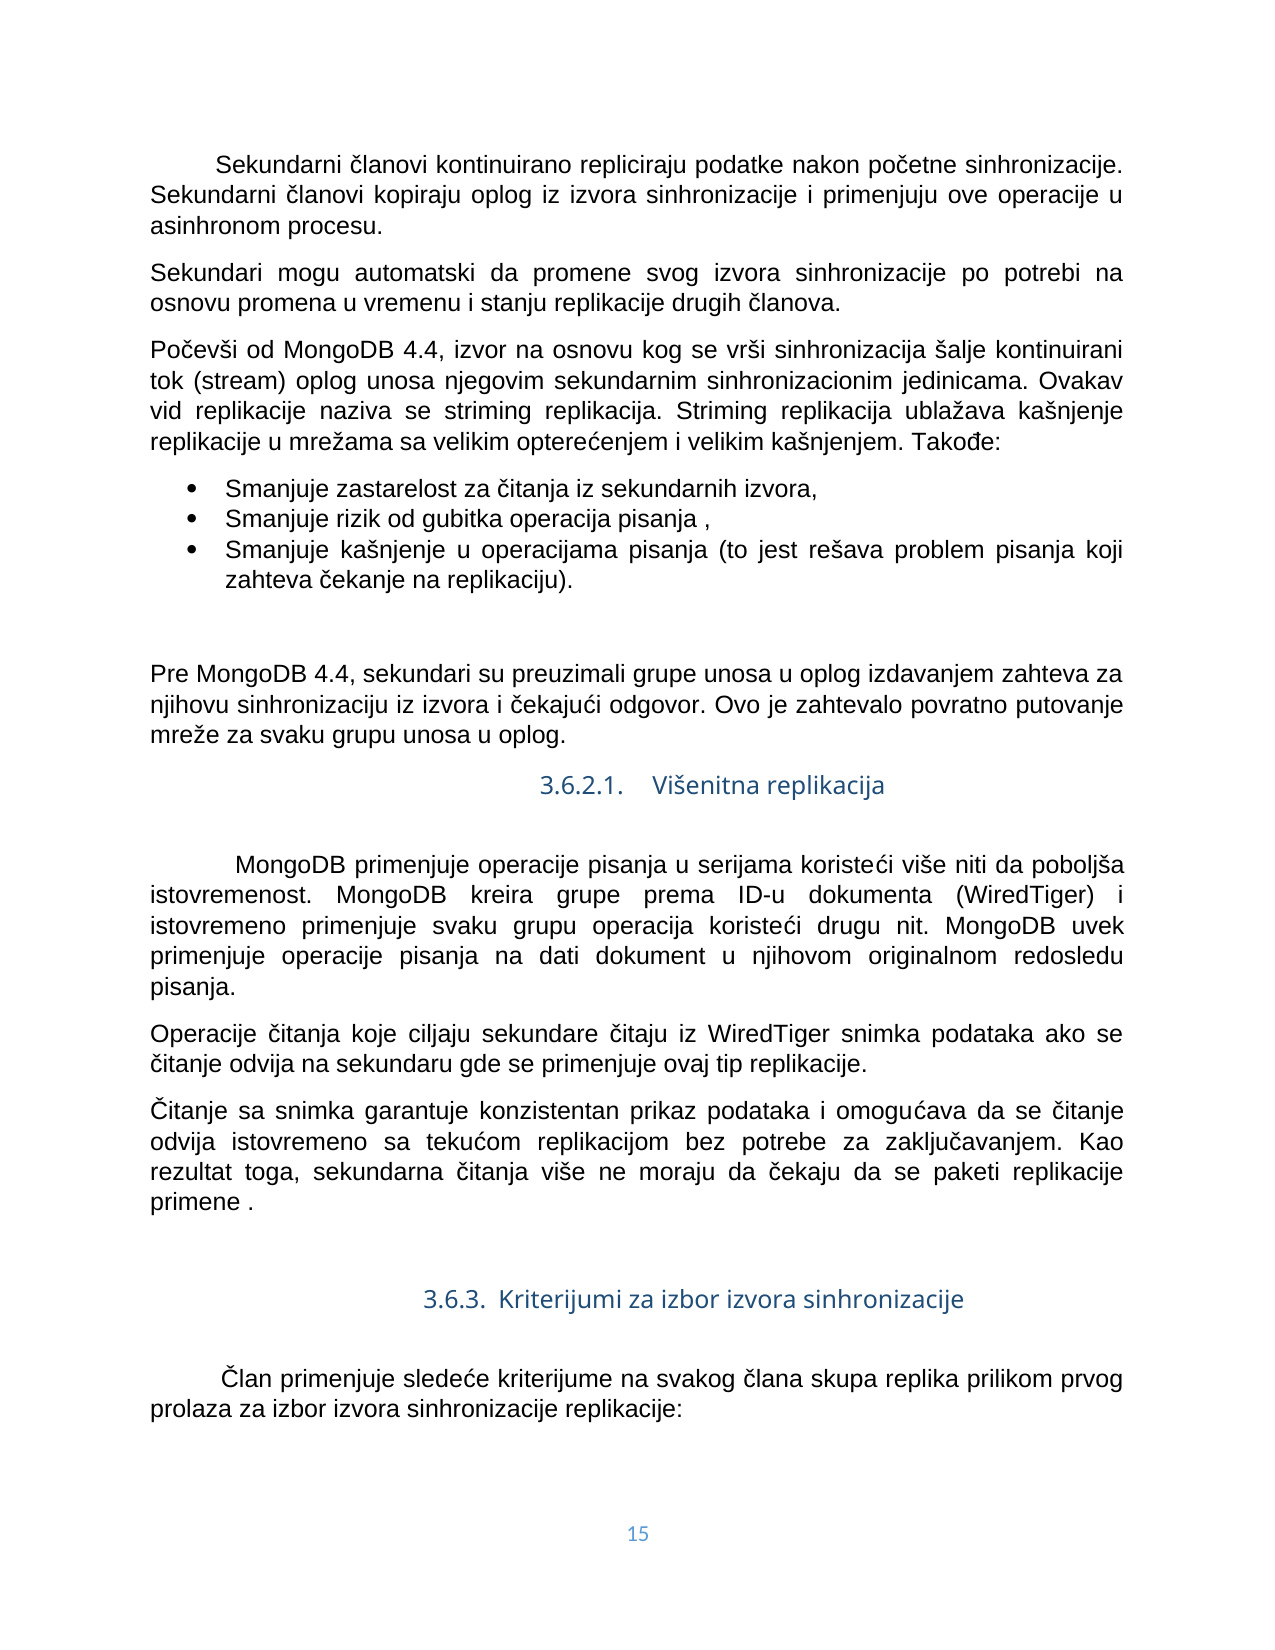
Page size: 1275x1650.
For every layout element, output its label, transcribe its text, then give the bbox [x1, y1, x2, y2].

text Član primenjuje sledeće kriterijume na svakog člana skupa replika prilikom prvog prolaza za izbor izvora sinhronizacije replikacije: [150, 1364, 1125, 1423]
list Smanjuje zastarelost za čitanja iz sekundarnih izvora, [187, 474, 1125, 503]
text Sekundari mogu automatski da promene svog izvora sinhronizacije po potrebi na osnovu promena u vremenu i stanju replikacije drugih članova. [150, 258, 1125, 317]
text Čitanje sa snimka garantuje konzistentan prikaz podataka i omogućava da se čitanje odvija istovremeno sa tekućom replikacijom bez potrebe za zaključavanjem. Kao rezultat toga, sekundarna čitanja više ne moraju da čekaju da se paketi replikacije primene . [150, 1096, 1125, 1216]
text Operacije čitanja koje ciljaju sekundare čitaju iz WiredTiger snimka podataka ako se čitanje odvija na sekundaru gde se primenjuje ovaj tip replikacije. [150, 1018, 1125, 1078]
text MongoDB primenjuje operacije pisanja u serijama koristeći više niti da poboljša istovremenost. MongoDB kreira grupe prema ID-u dokumenta (WiredTiger) i istovremeno primenjuje svaku grupu operacija koristeći drugu nit. MongoDB uvek primenjuje operacije pisanja na dati dokument u njihovom originalnom redosledu pisanja. [150, 850, 1125, 1000]
subtitle Kriterijumi za izbor izvora sinhronizacije [262, 1281, 1125, 1316]
text Pre MongoDB 4.4, sekundari su preuzimali grupe unosa u oplog izdavanjem zahteva za njihovu sinhronizaciju iz izvora i čekajući odgovor. Ovo je zahtevalo povratno putovanje mreže za svaku grupu unosa u oplog. [150, 659, 1125, 749]
text Sekundarni članovi kontinuirano repliciraju podatke nakon početne sinhronizacije. Sekundarni članovi kopiraju oplog iz izvora sinhronizacije i primenjuju ove operacije u asinhronom procesu. [150, 150, 1125, 239]
text Počevši od MongoDB 4.4, izvor na osnovu kog se vrši sinhronizacija šalje kontinuirani tok (stream) oplog unosa njegovim sekundarnim sinhronizacionim jedinicama. Ovakav vid replikacije naziva se striming replikacija. Striming replikacija ublažava kašnjenje replikacije u mrežama sa velikim opterećenjem i velikim kašnjenjem. Takođe: [150, 335, 1125, 455]
list Smanjuje rizik od gubitka operacija pisanja , [187, 504, 1125, 533]
list Smanjuje kašnjenje u operacijama pisanja (to jest rešava problem pisanja koji zahteva čekanje na replikaciju). [187, 535, 1125, 594]
subtitle Višenitna replikacija [300, 767, 1125, 801]
